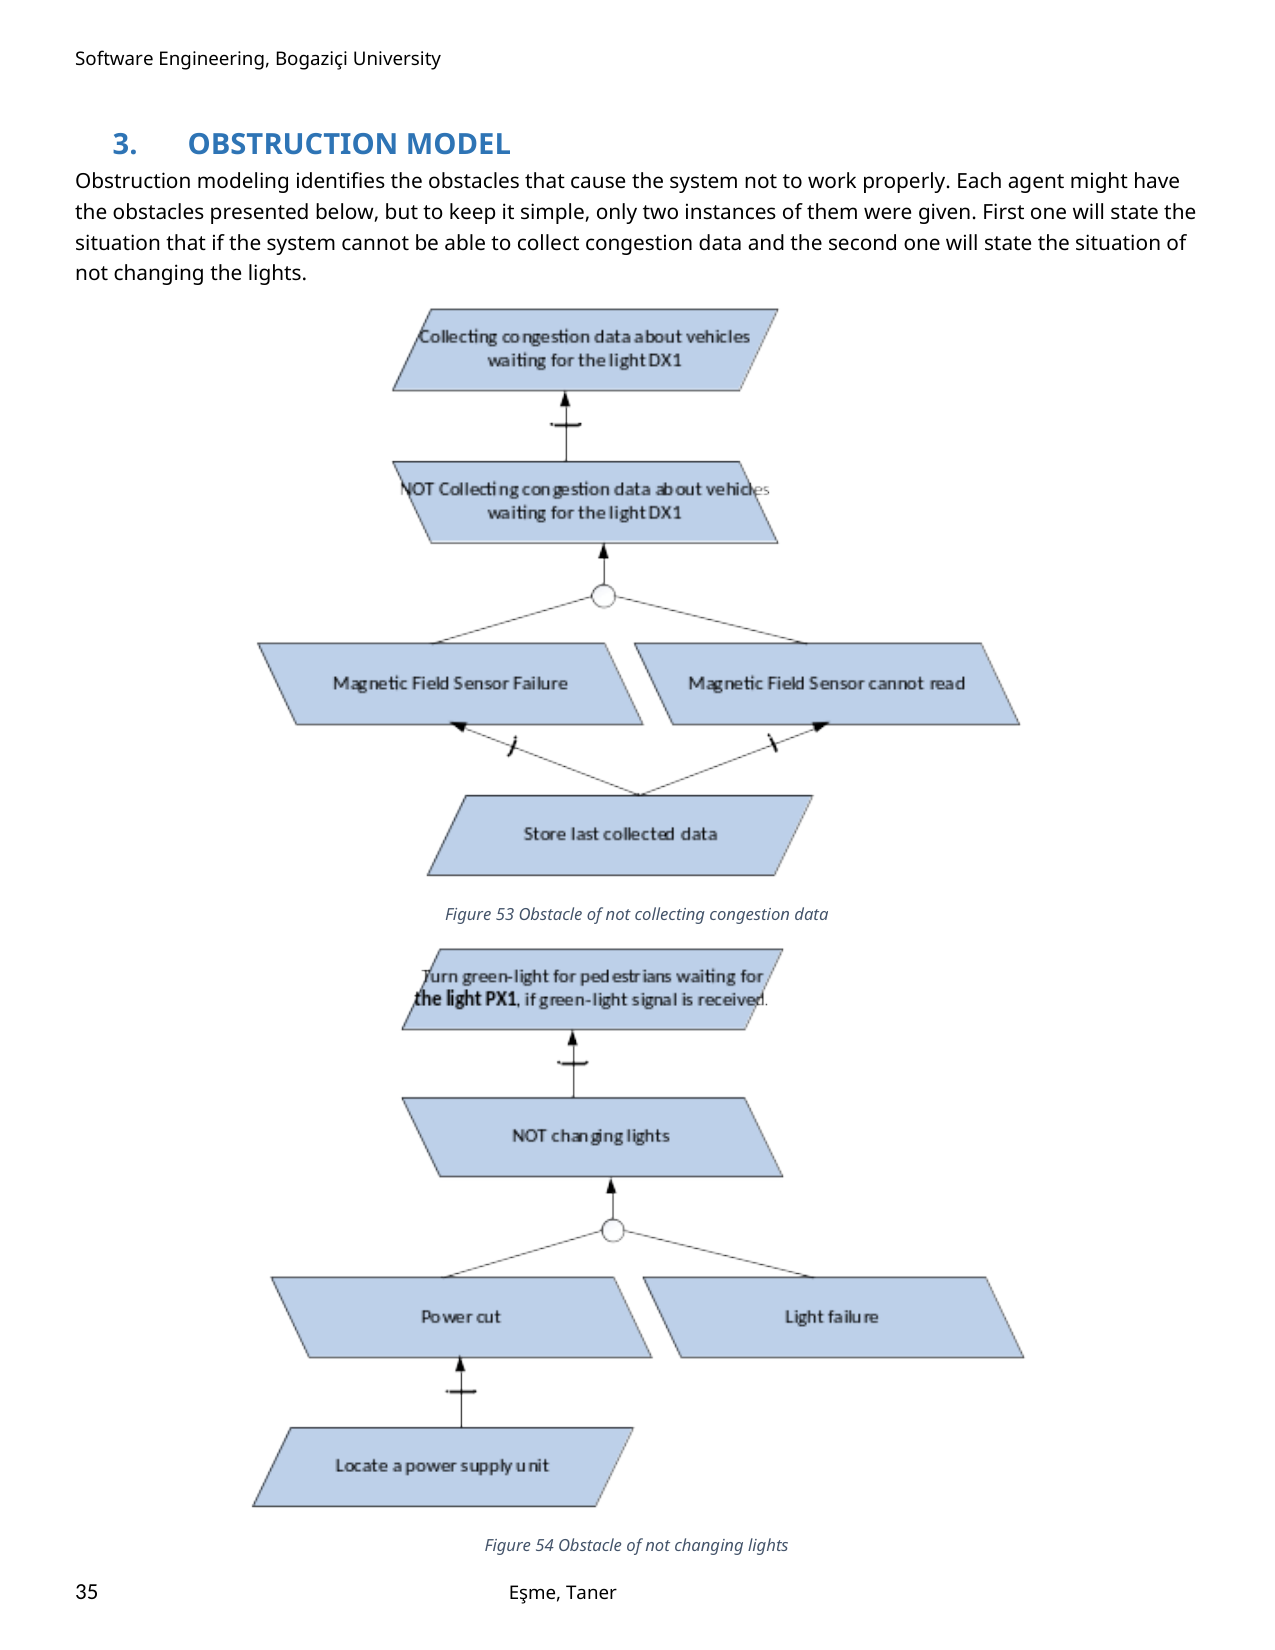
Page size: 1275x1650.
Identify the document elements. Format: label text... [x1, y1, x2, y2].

subtitle OBSTRUCTION MODEL [112, 123, 1200, 163]
text Figure 53 Obstacle of not collecting congestion data [75, 902, 1200, 925]
text Figure 54 Obstacle of not changing lights [75, 1534, 1200, 1556]
text Obstruction modeling identifies the obstacles that cause the system not to work properly. Each agent might have the obstacles presented below, but to keep it simple, only two instances of them were given. First one will state the situation that if the system cannot be able to collect congestion data and the second one will state the situation of not changing the lights. [75, 166, 1200, 287]
